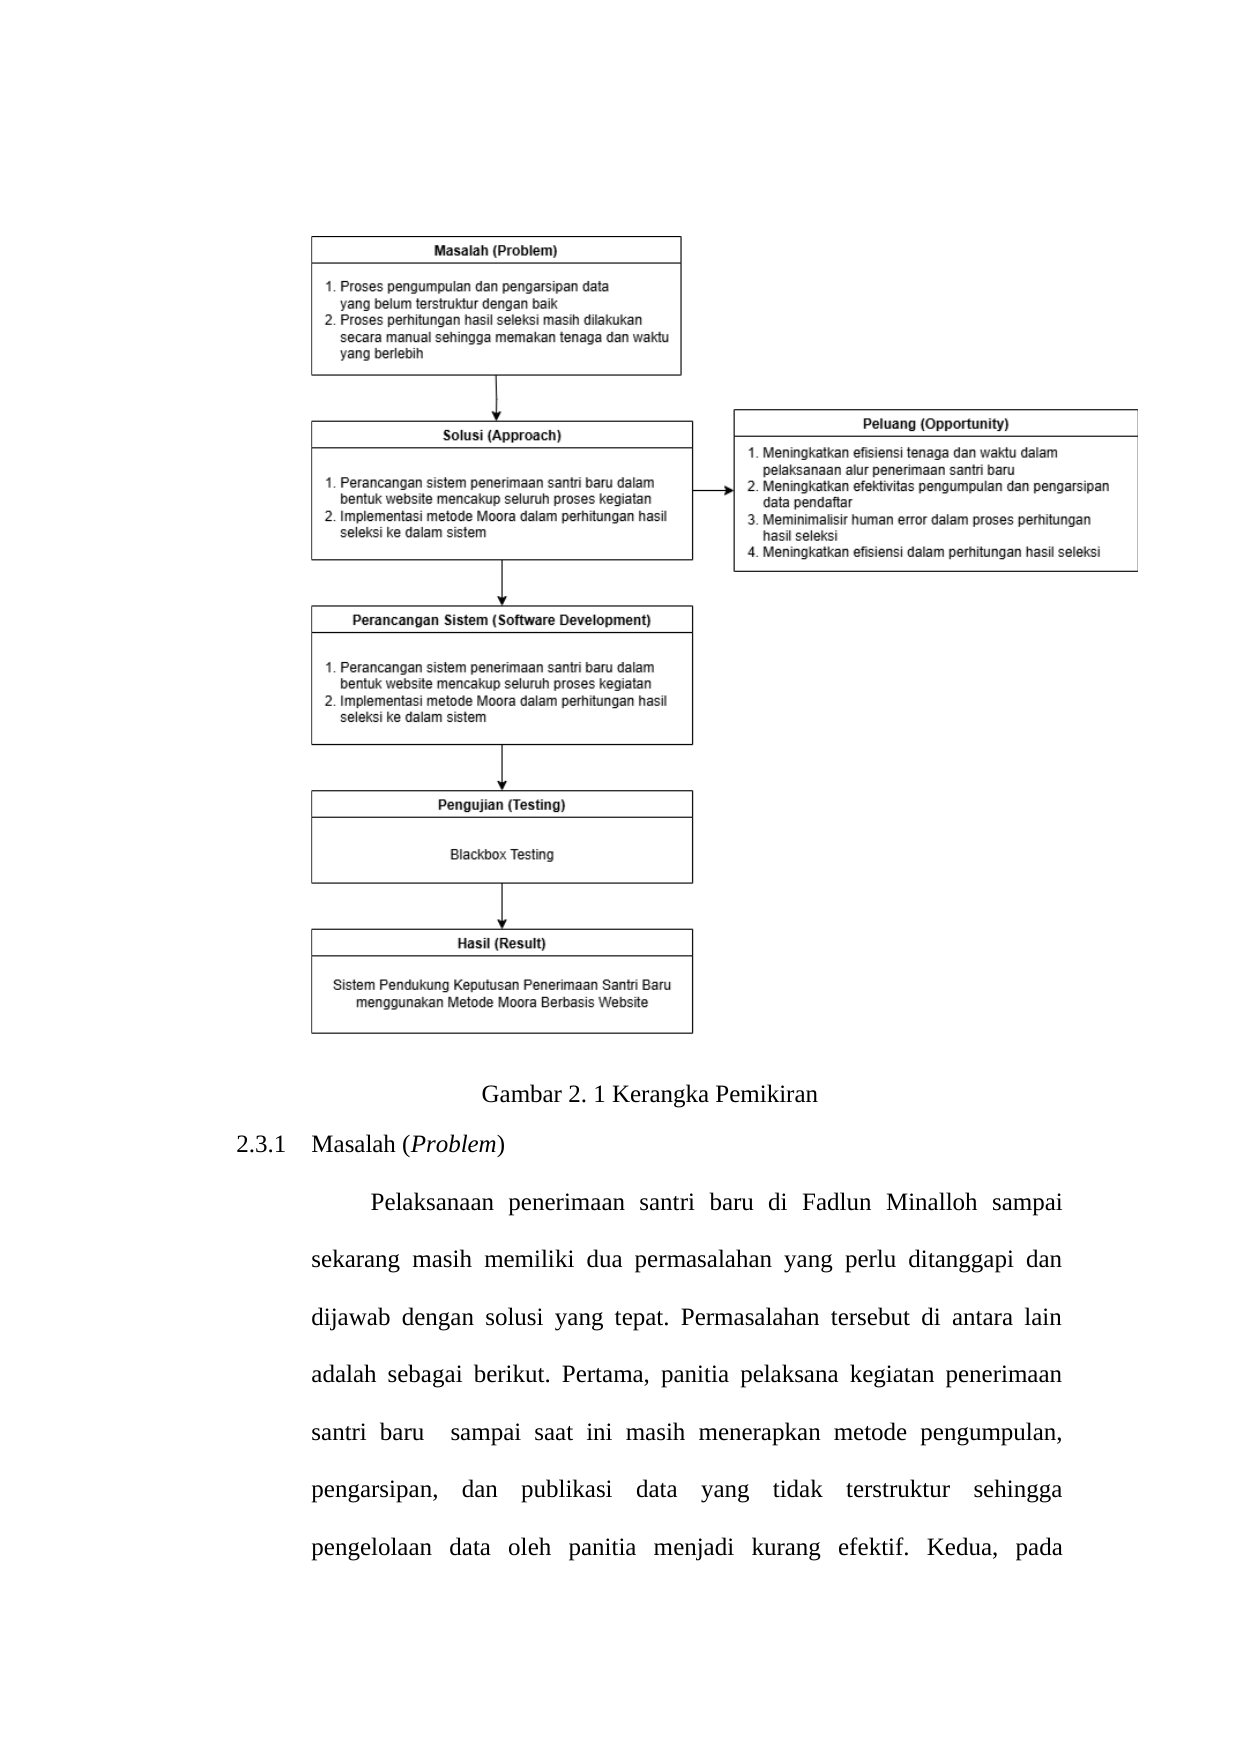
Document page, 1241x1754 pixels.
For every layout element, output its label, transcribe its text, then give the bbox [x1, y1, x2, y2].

picture [311, 236, 1138, 1035]
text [311, 1187, 1063, 1560]
text Gambar 2. 1 Kerangka Pemikiran [236, 1079, 1063, 1108]
subtitle Masalah (Problem) [236, 1129, 1063, 1158]
